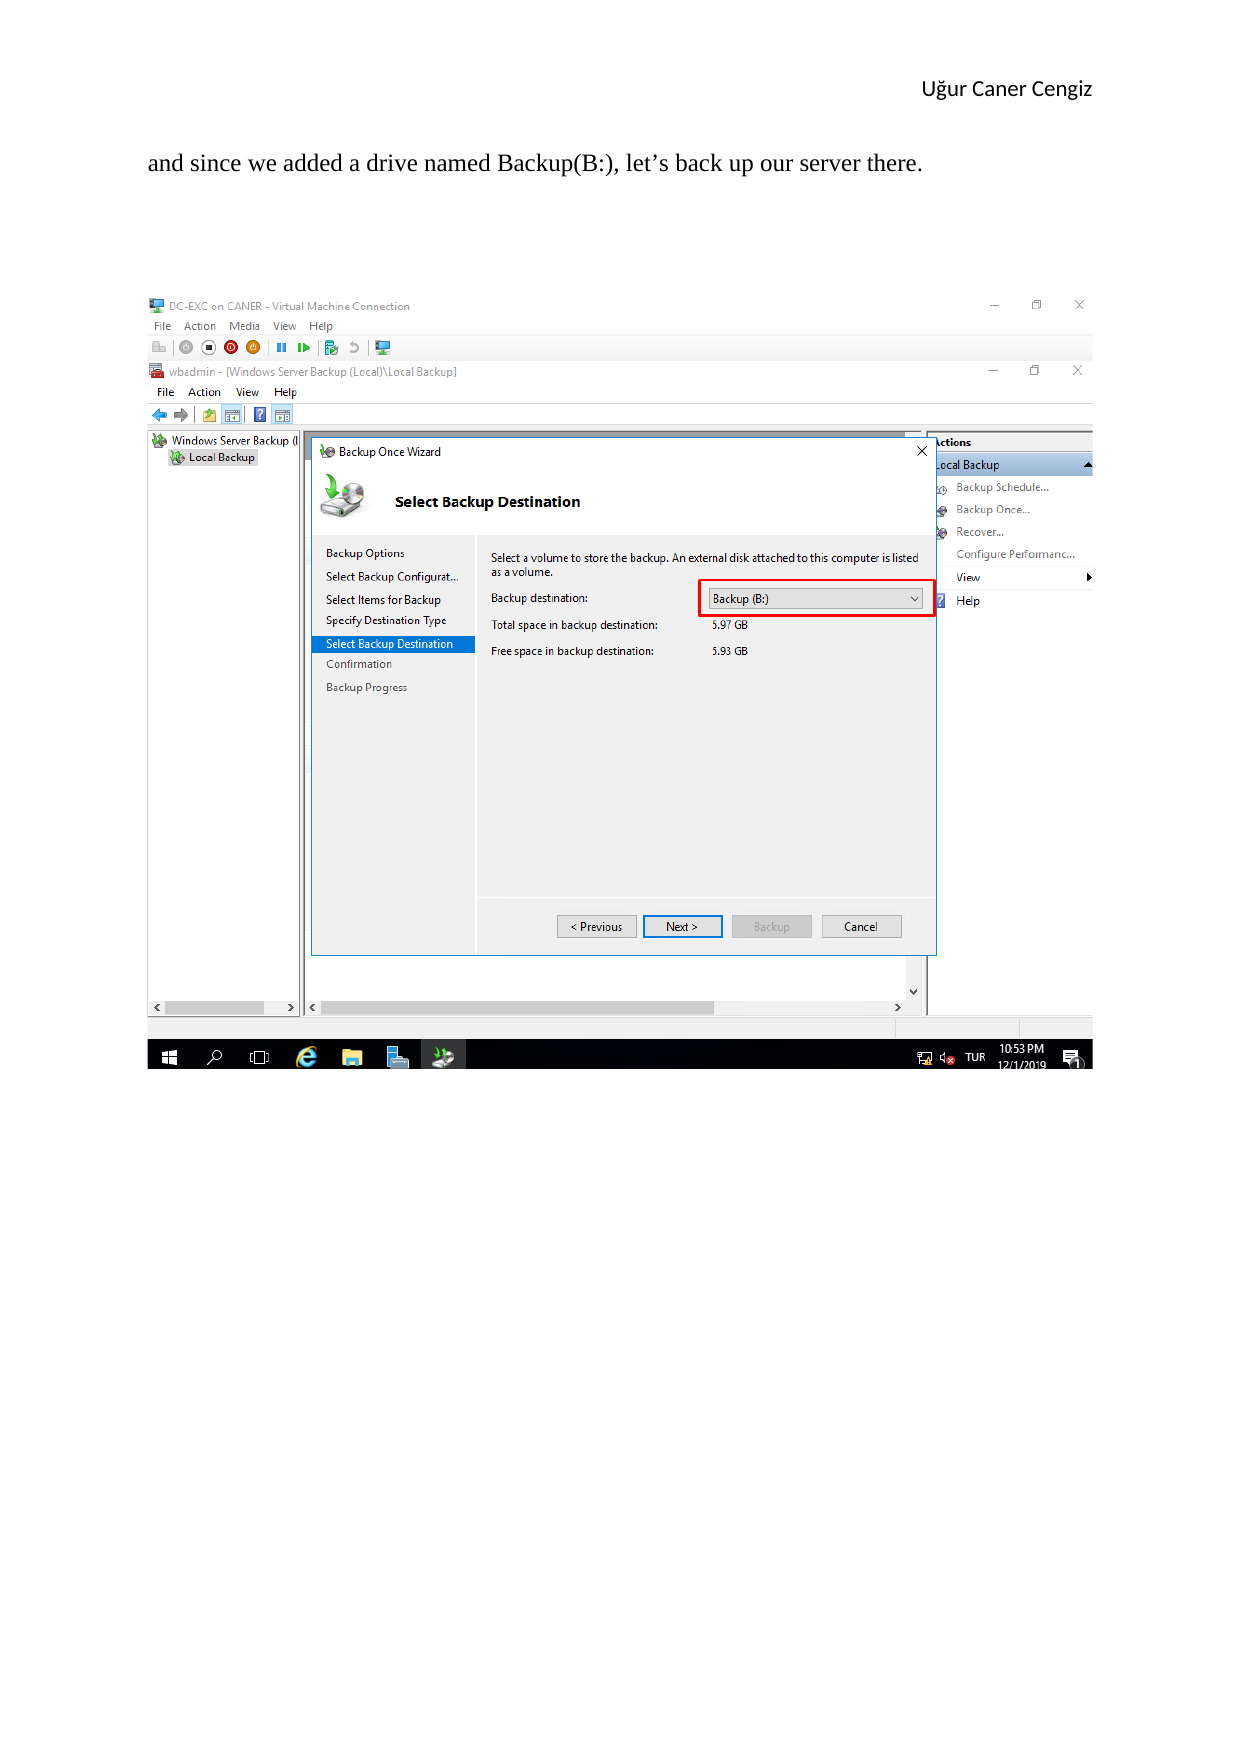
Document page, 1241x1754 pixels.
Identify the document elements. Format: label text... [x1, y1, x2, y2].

text and since we added a drive named Backup(B:), let’s back up our server there. [148, 148, 1093, 176]
picture [147, 296, 1093, 1069]
